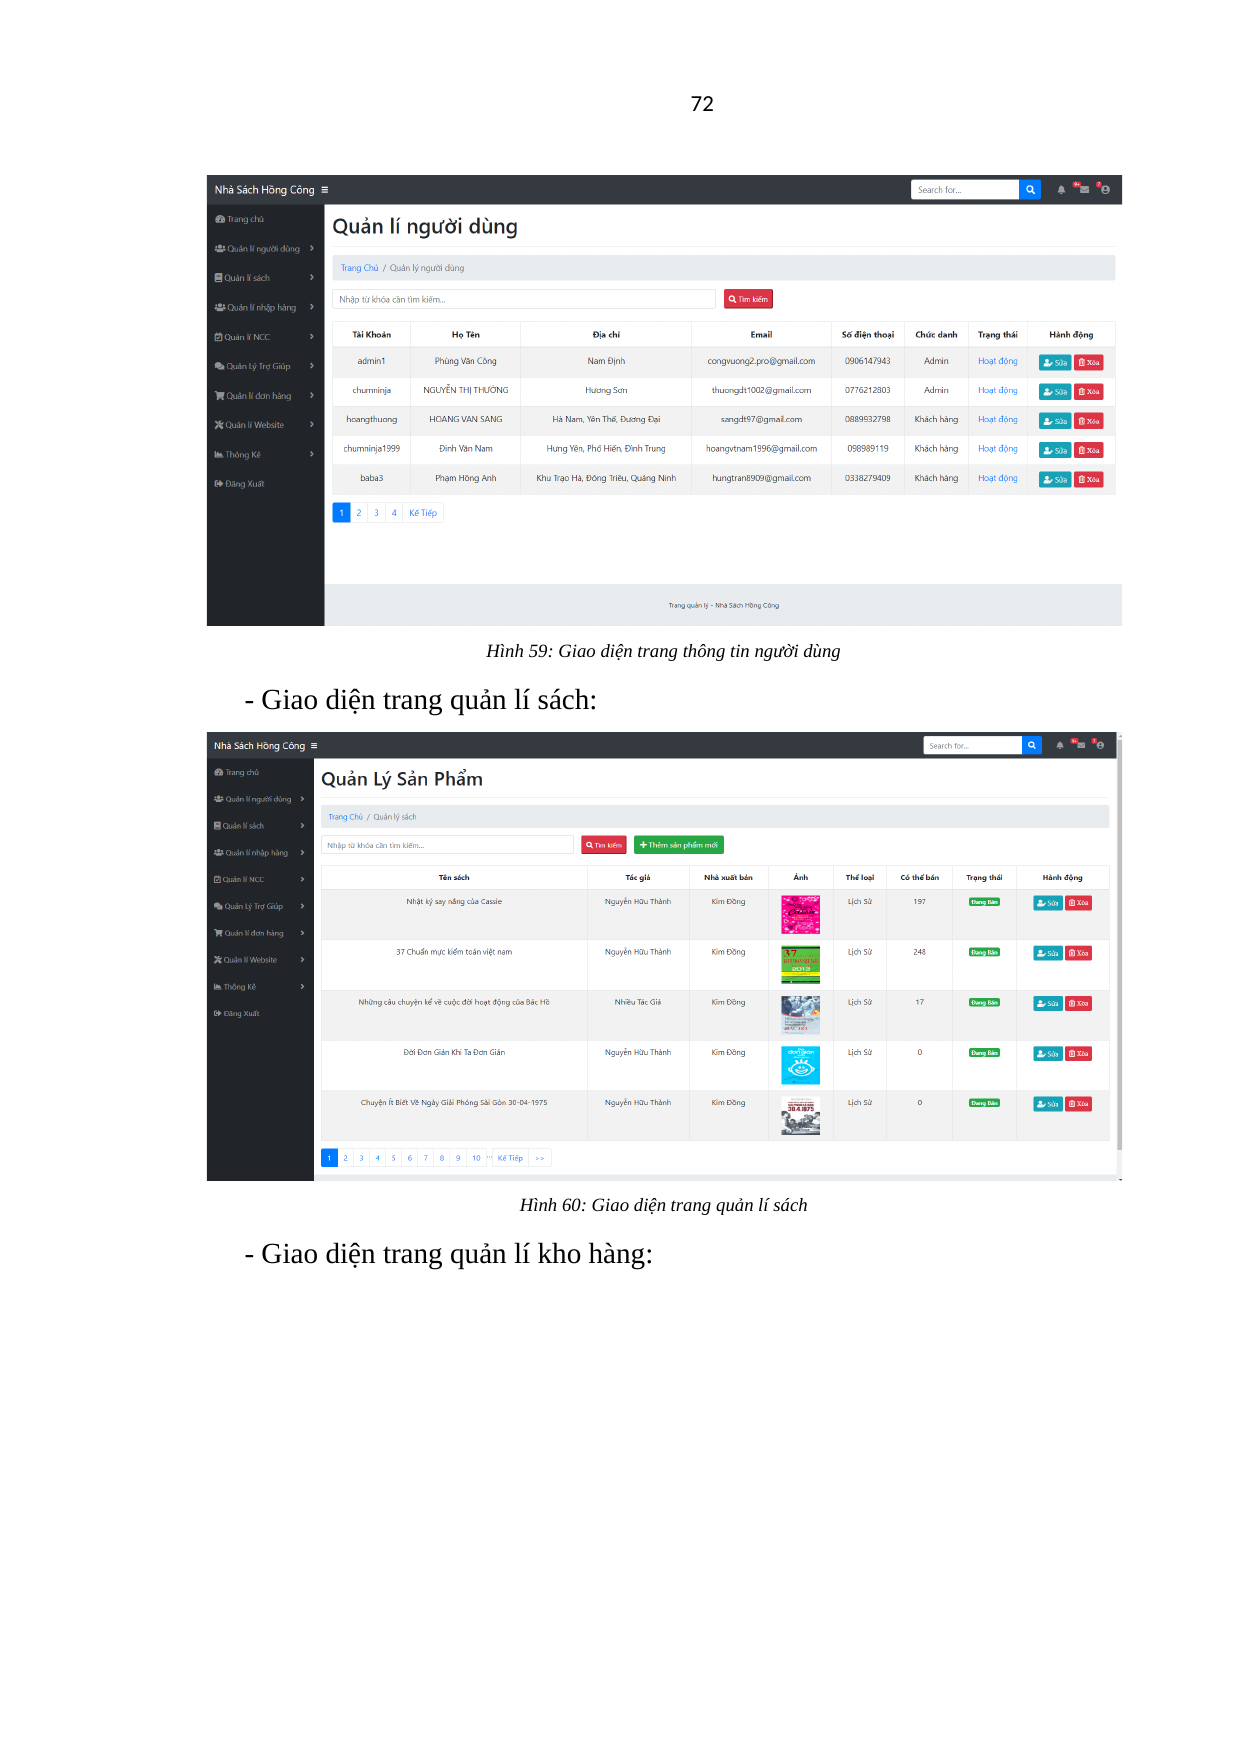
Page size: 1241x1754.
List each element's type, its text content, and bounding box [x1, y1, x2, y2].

text Hình 59: Giao diện trang thông tin người dùng [207, 640, 1122, 661]
picture [206, 732, 1123, 1181]
picture [206, 175, 1123, 626]
text Hình 60: Giao diện trang quản lí sách [207, 1194, 1122, 1216]
text - Giao diện trang quản lí kho hàng: [244, 1237, 1122, 1270]
text - Giao diện trang quản lí sách: [244, 682, 1122, 716]
